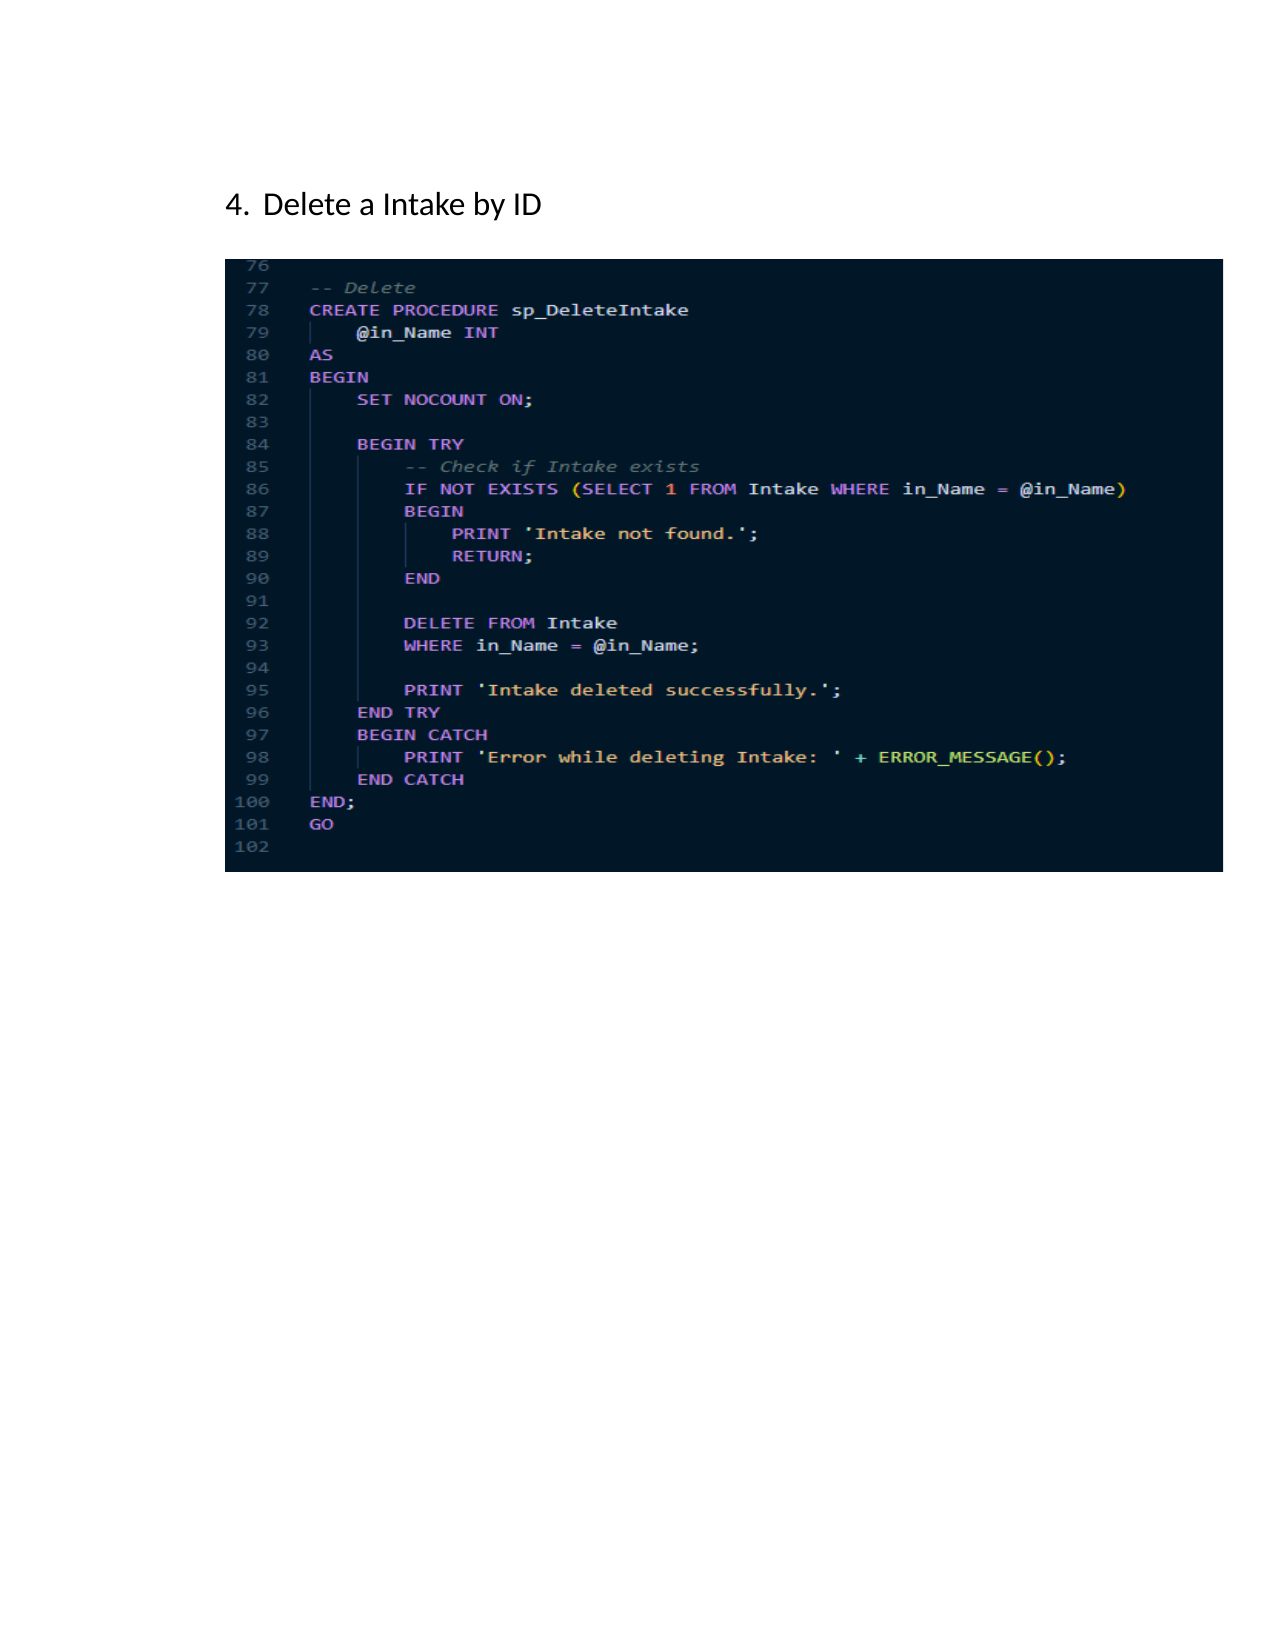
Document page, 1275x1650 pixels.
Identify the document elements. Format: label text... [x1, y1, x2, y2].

list Delete a Intake by ID [225, 183, 1195, 224]
picture [225, 259, 1224, 872]
